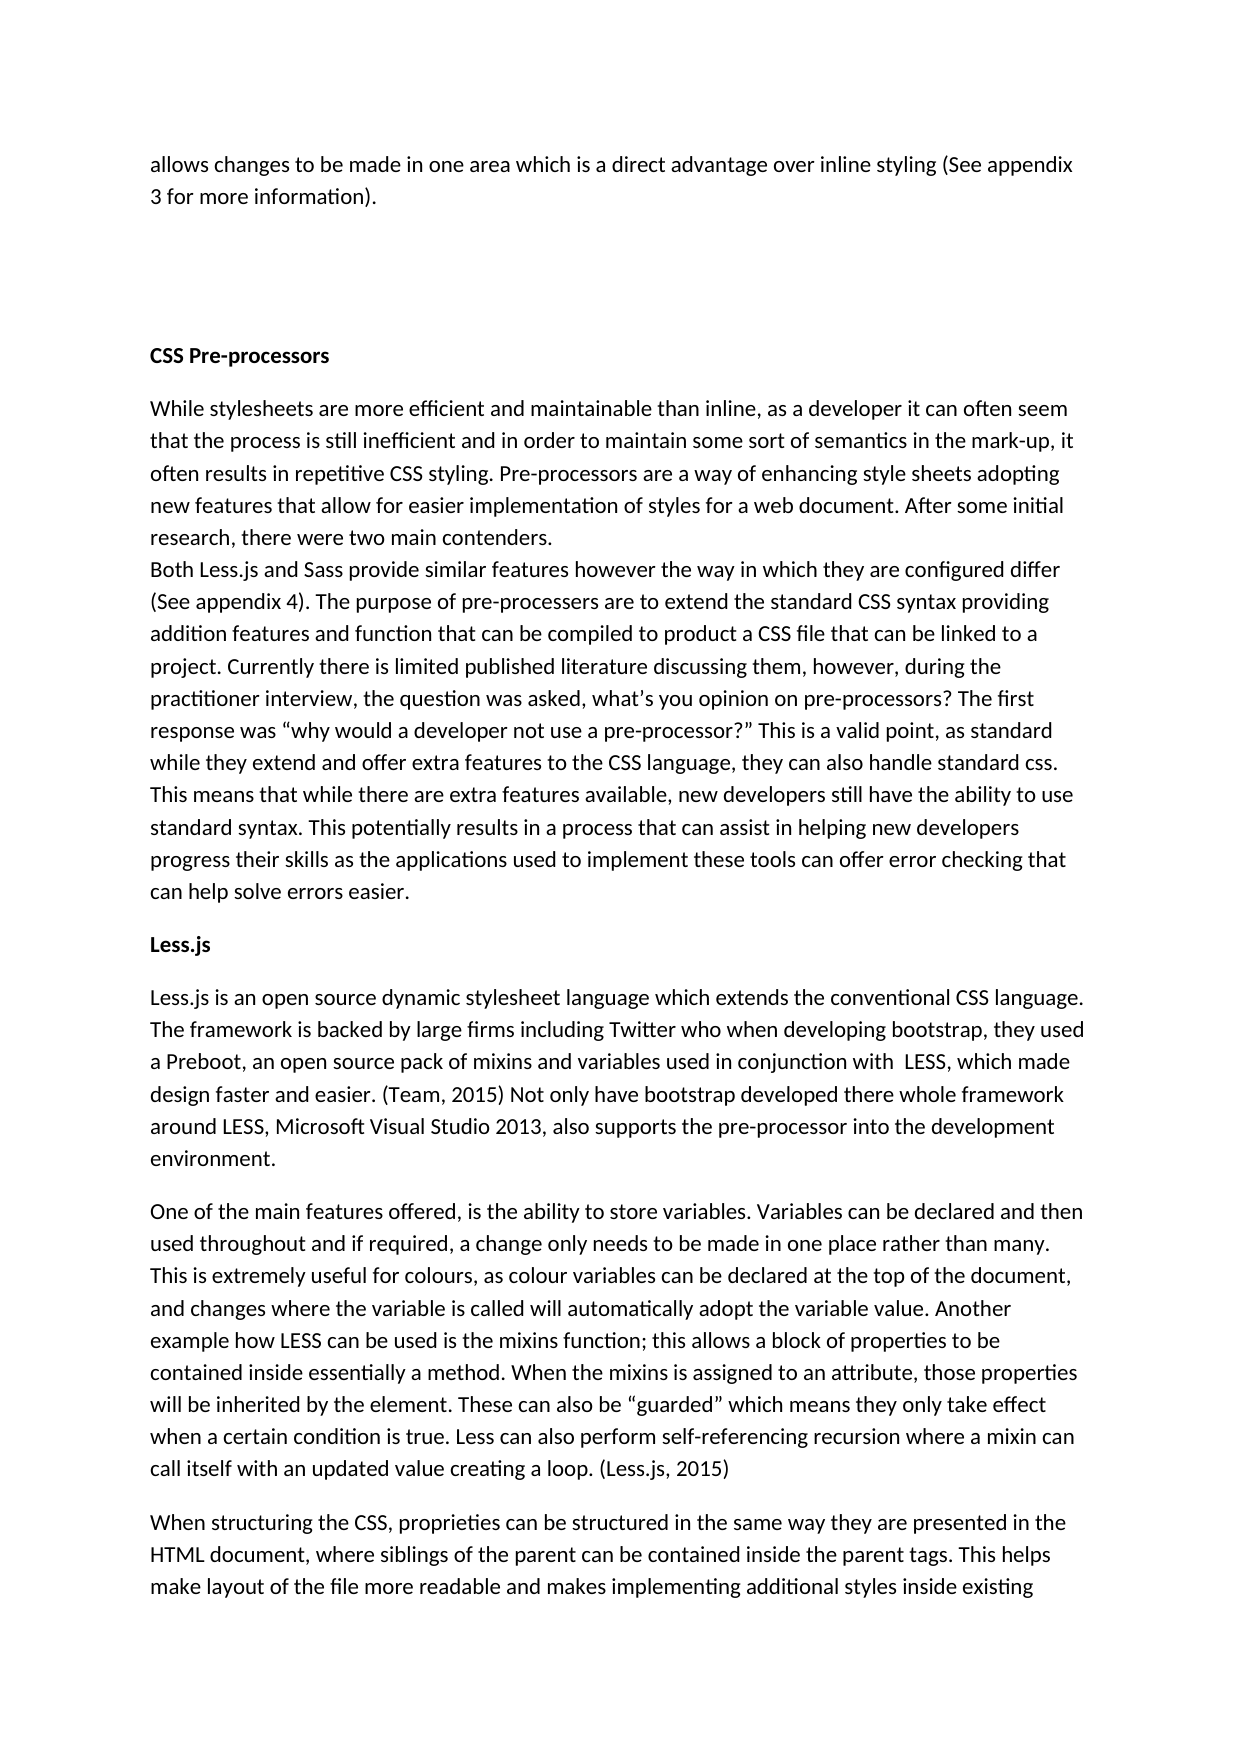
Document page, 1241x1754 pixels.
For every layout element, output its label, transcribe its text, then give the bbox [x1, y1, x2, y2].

text While stylesheets are more efficient and maintainable than inline, as a developer it can often seem that the process is still inefficient and in order to maintain some sort of semantics in the mark-up, it often results in repetitive CSS styling. Pre-processors are a way of enhancing style sheets adopting new features that allow for easier implementation of styles for a web document. After some initial research, there were two main contenders. Both Less.js and Sass provide similar features however the way in which they are configured differ (See appendix 4). The purpose of pre-processers are to extend the standard CSS syntax providing addition features and function that can be compiled to product a CSS file that can be linked to a project. Currently there is limited published literature discussing them, however, during the practitioner interview, the question was asked, what’s you opinion on pre-processors? The first response was “why would a developer not use a pre-processor?” This is a valid point, as standard while they extend and offer extra features to the CSS language, they can also handle standard css. This means that while there are extra features available, new developers still have the ability to use standard syntax. This potentially results in a process that can assist in helping new developers progress their skills as the applications used to implement these tools can offer error checking that can help solve errors easier. [150, 394, 1090, 905]
text Less.js is an open source dynamic stylesheet language which extends the conventional CSS language. The framework is backed by large firms including Twitter who when developing bootstrap, they used a Preboot, an open source pack of mixins and variables used in conjunction with LESS, which made design faster and easier. (Team, 2015) Not only have bootstrap developed there whole framework around LESS, Microsoft Visual Studio 2013, also supports the pre-processor into the development environment. [150, 983, 1090, 1172]
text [150, 150, 1090, 210]
text One of the main features offered, is the ability to store variables. Variables can be declared and then used throughout and if required, a change only needs to be made in one place rather than many. This is extremely useful for colours, as colour variables can be declared at the top of the document, and changes where the variable is called will automatically adopt the variable value. Another example how LESS can be used is the mixins function; this allows a block of properties to be contained inside essentially a method. When the mixins is assigned to an attribute, those properties will be inherited by the element. These can also be “guarded” which means they only take effect when a certain condition is true. Less can also perform self-referencing recursion where a mixin can call itself with an updated value creating a loop. (Less.js, 2015) [150, 1197, 1090, 1483]
text CSS Pre-processors [150, 341, 1090, 369]
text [150, 1508, 1090, 1600]
text Less.js [150, 930, 1090, 958]
